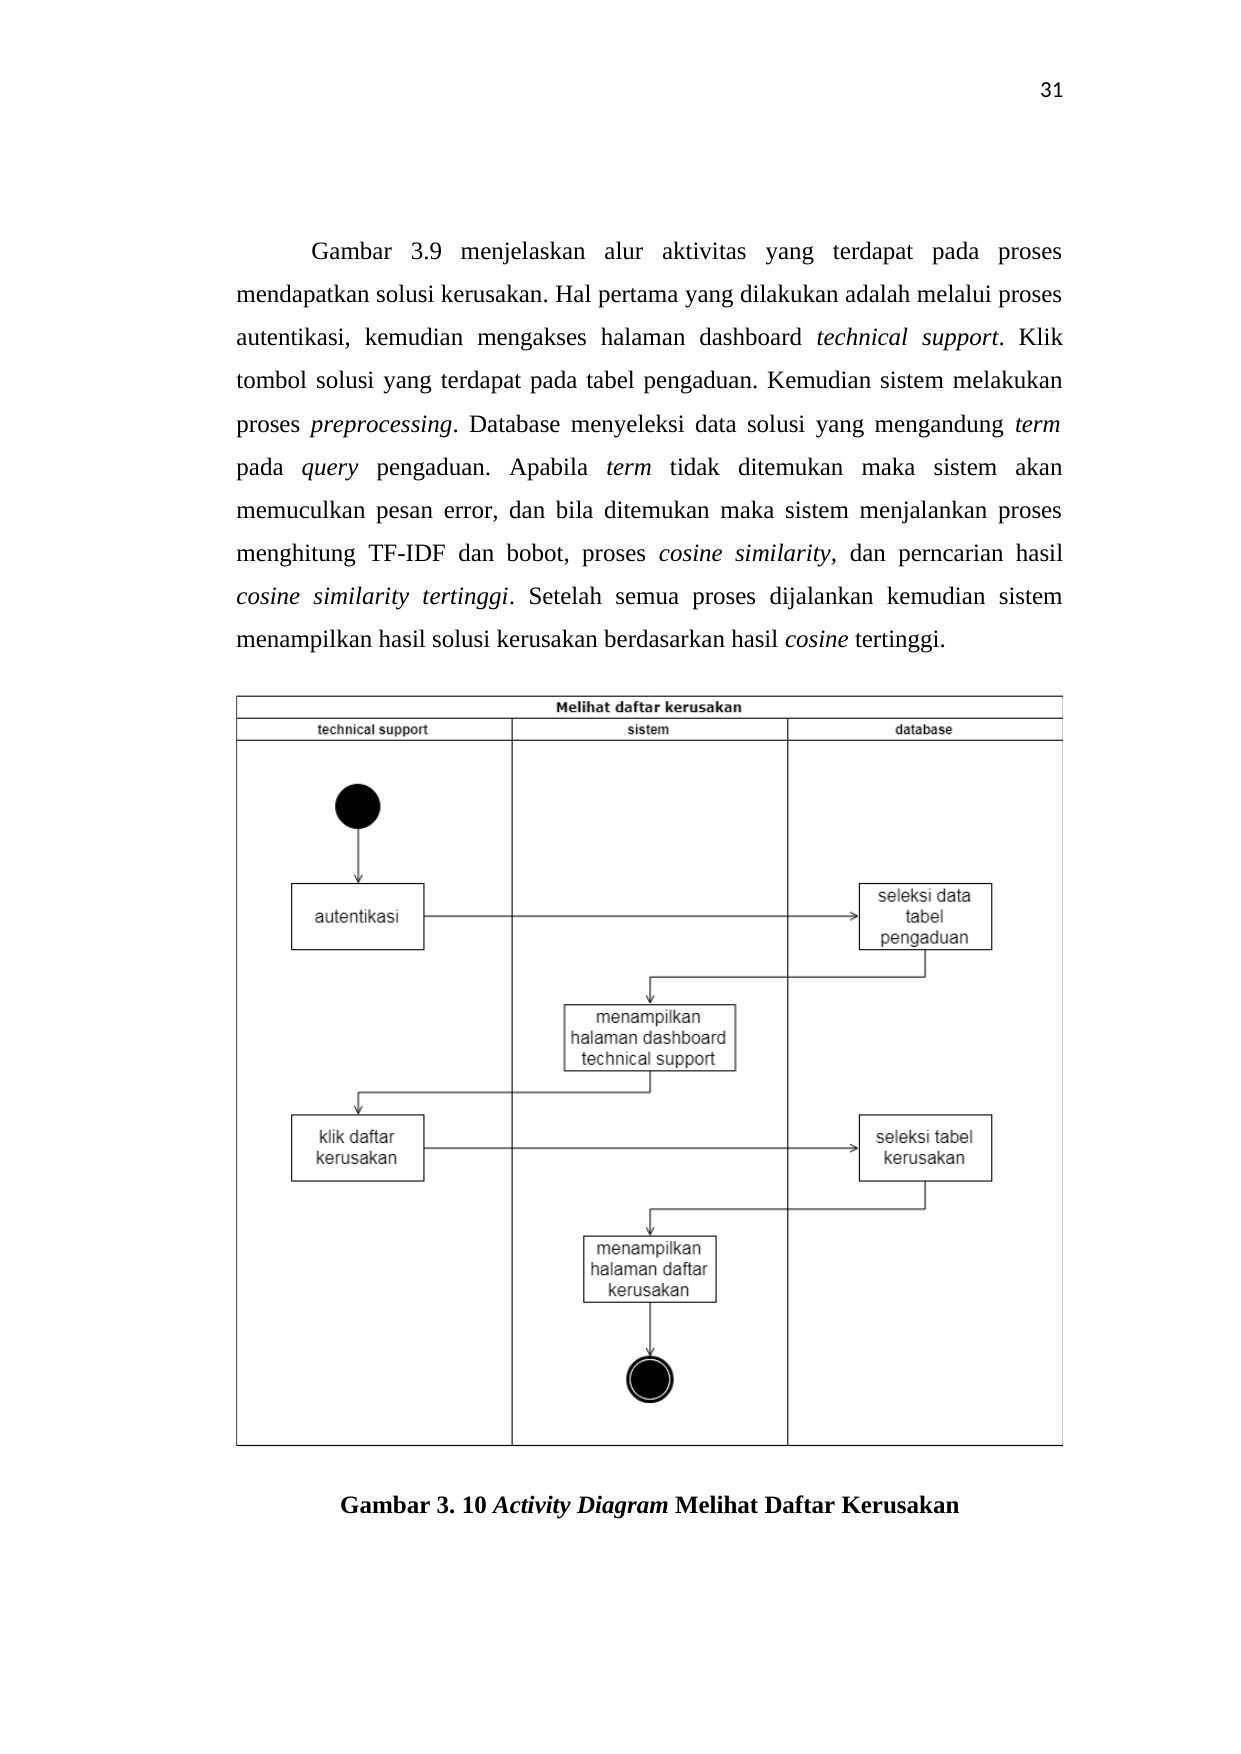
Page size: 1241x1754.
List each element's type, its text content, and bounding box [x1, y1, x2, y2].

text Gambar 3.9 menjelaskan alur aktivitas yang terdapat pada proses mendapatkan solusi kerusakan. Hal pertama yang dilakukan adalah melalui proses autentikasi, kemudian mengakses halaman dashboard technical support. Klik tombol solusi yang terdapat pada tabel pengaduan. Kemudian sistem melakukan proses preprocessing. Database menyeleksi data solusi yang mengandung term pada query pengaduan. Apabila term tidak ditemukan maka sistem akan memuculkan pesan error, dan bila ditemukan maka sistem menjalankan proses menghitung TF-IDF dan bobot, proses cosine similarity, dan perncarian hasil cosine similarity tertinggi. Setelah semua proses dijalankan kemudian sistem menampilkan hasil solusi kerusakan berdasarkan hasil cosine tertinggi. [236, 236, 1063, 653]
text Gambar 3. 10 Activity Diagram Melihat Daftar Kerusakan [236, 1491, 1063, 1519]
picture [236, 688, 1063, 1456]
